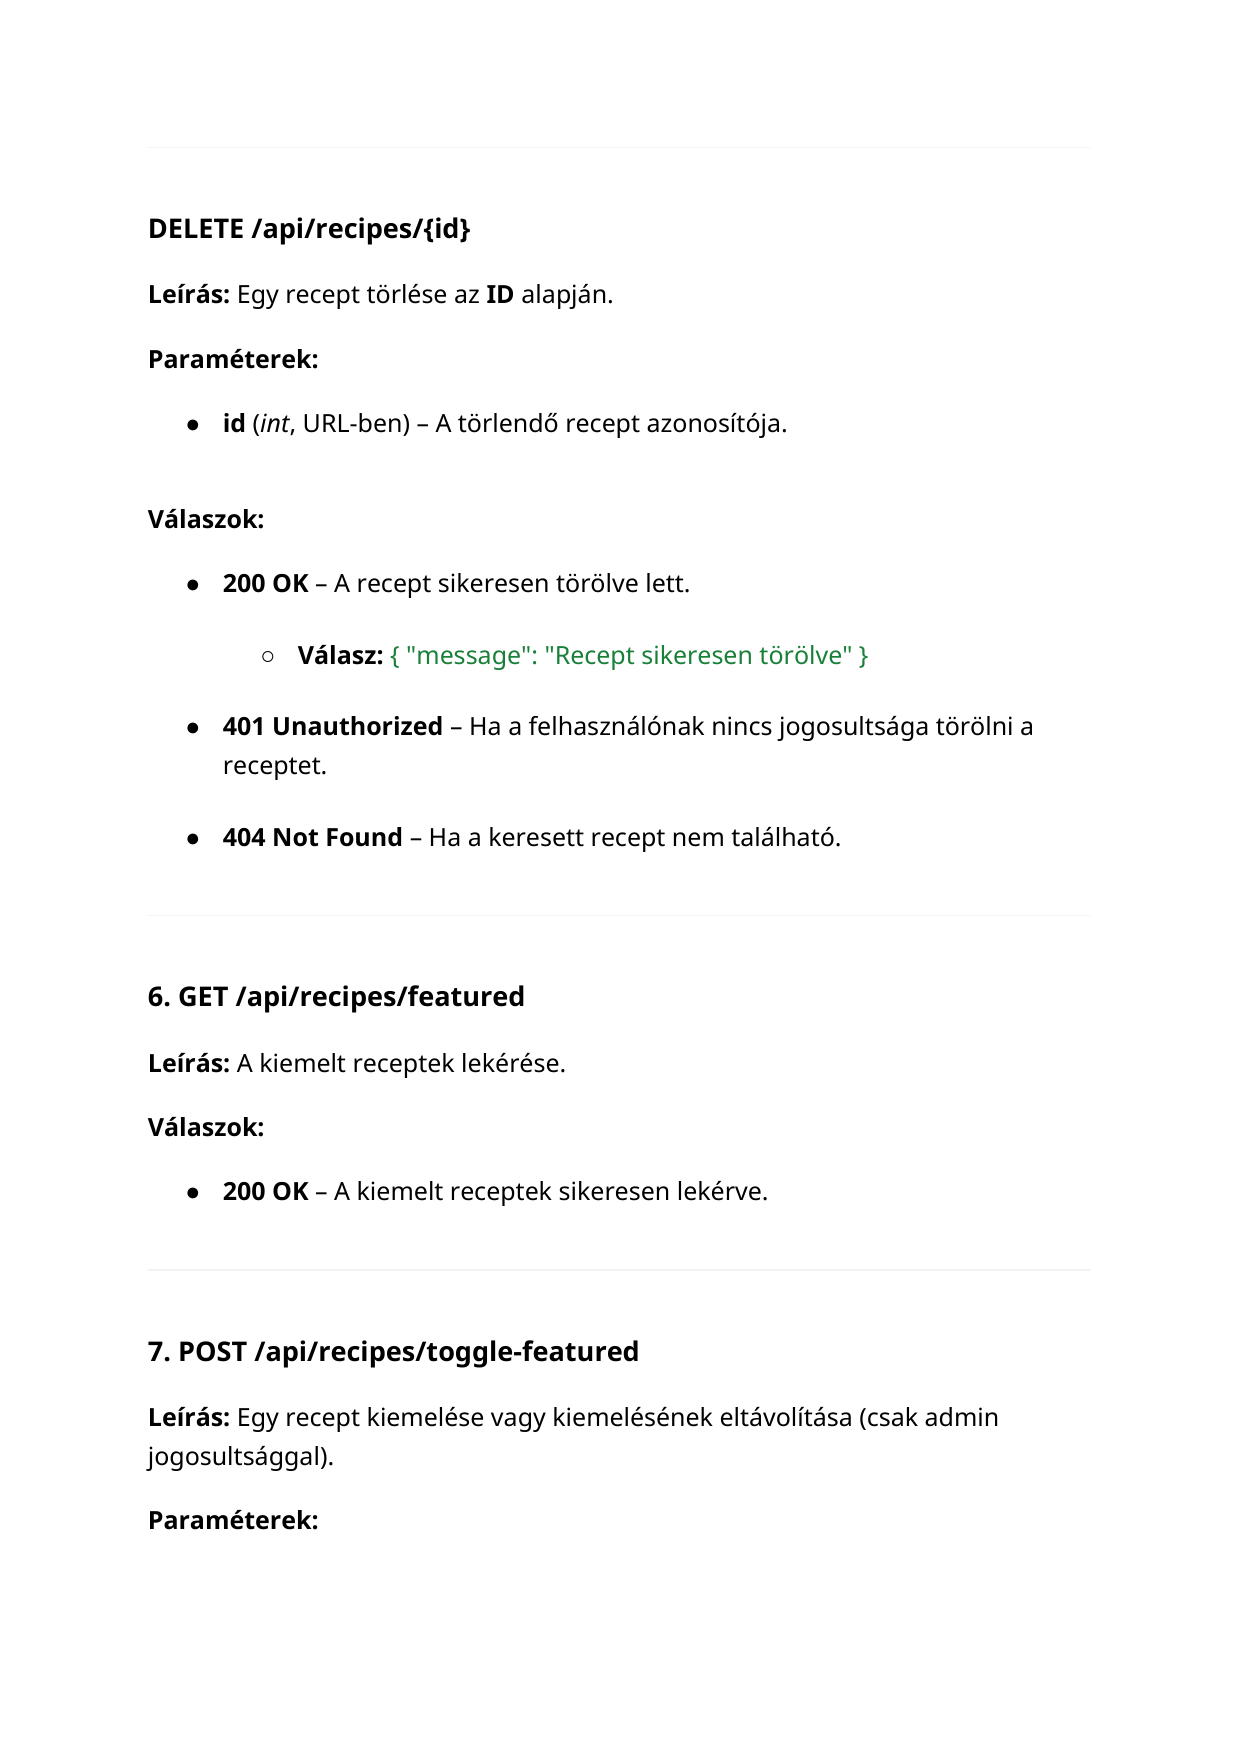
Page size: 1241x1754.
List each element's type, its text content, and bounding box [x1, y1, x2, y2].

text Válaszok: [148, 502, 1093, 536]
text Leírás: Egy recept törlése az ID alapján. [148, 277, 1093, 311]
subtitle DELETE /api/recipes/{id} [148, 210, 1093, 247]
text Paraméterek: [148, 341, 1093, 375]
list 200 OK – A kiemelt receptek sikeresen lekérve. [185, 1173, 1093, 1241]
list id (int, URL-ben) – A törlendő recept azonosítója. [185, 406, 1093, 473]
subtitle 6. GET /api/recipes/featured [148, 978, 1093, 1015]
list Válasz: { "message": "Recept sikeresen törölve" } [260, 637, 1093, 704]
list 404 Not Found – Ha a keresett recept nem található. [185, 819, 1093, 886]
text Válaszok: [148, 1109, 1093, 1143]
text Leírás: Egy recept kiemelése vagy kiemelésének eltávolítása (csak admin jogosultsággal). [148, 1399, 1093, 1473]
subtitle 7. POST /api/recipes/toggle-featured [148, 1332, 1093, 1369]
text Paraméterek: [148, 1503, 1093, 1537]
list 401 Unauthorized – Ha a felhasználónak nincs jogosultsága törölni a receptet. [185, 709, 1093, 815]
list 200 OK – A recept sikeresen törölve lett. [185, 566, 1093, 633]
text Leírás: A kiemelt receptek lekérése. [148, 1045, 1093, 1079]
